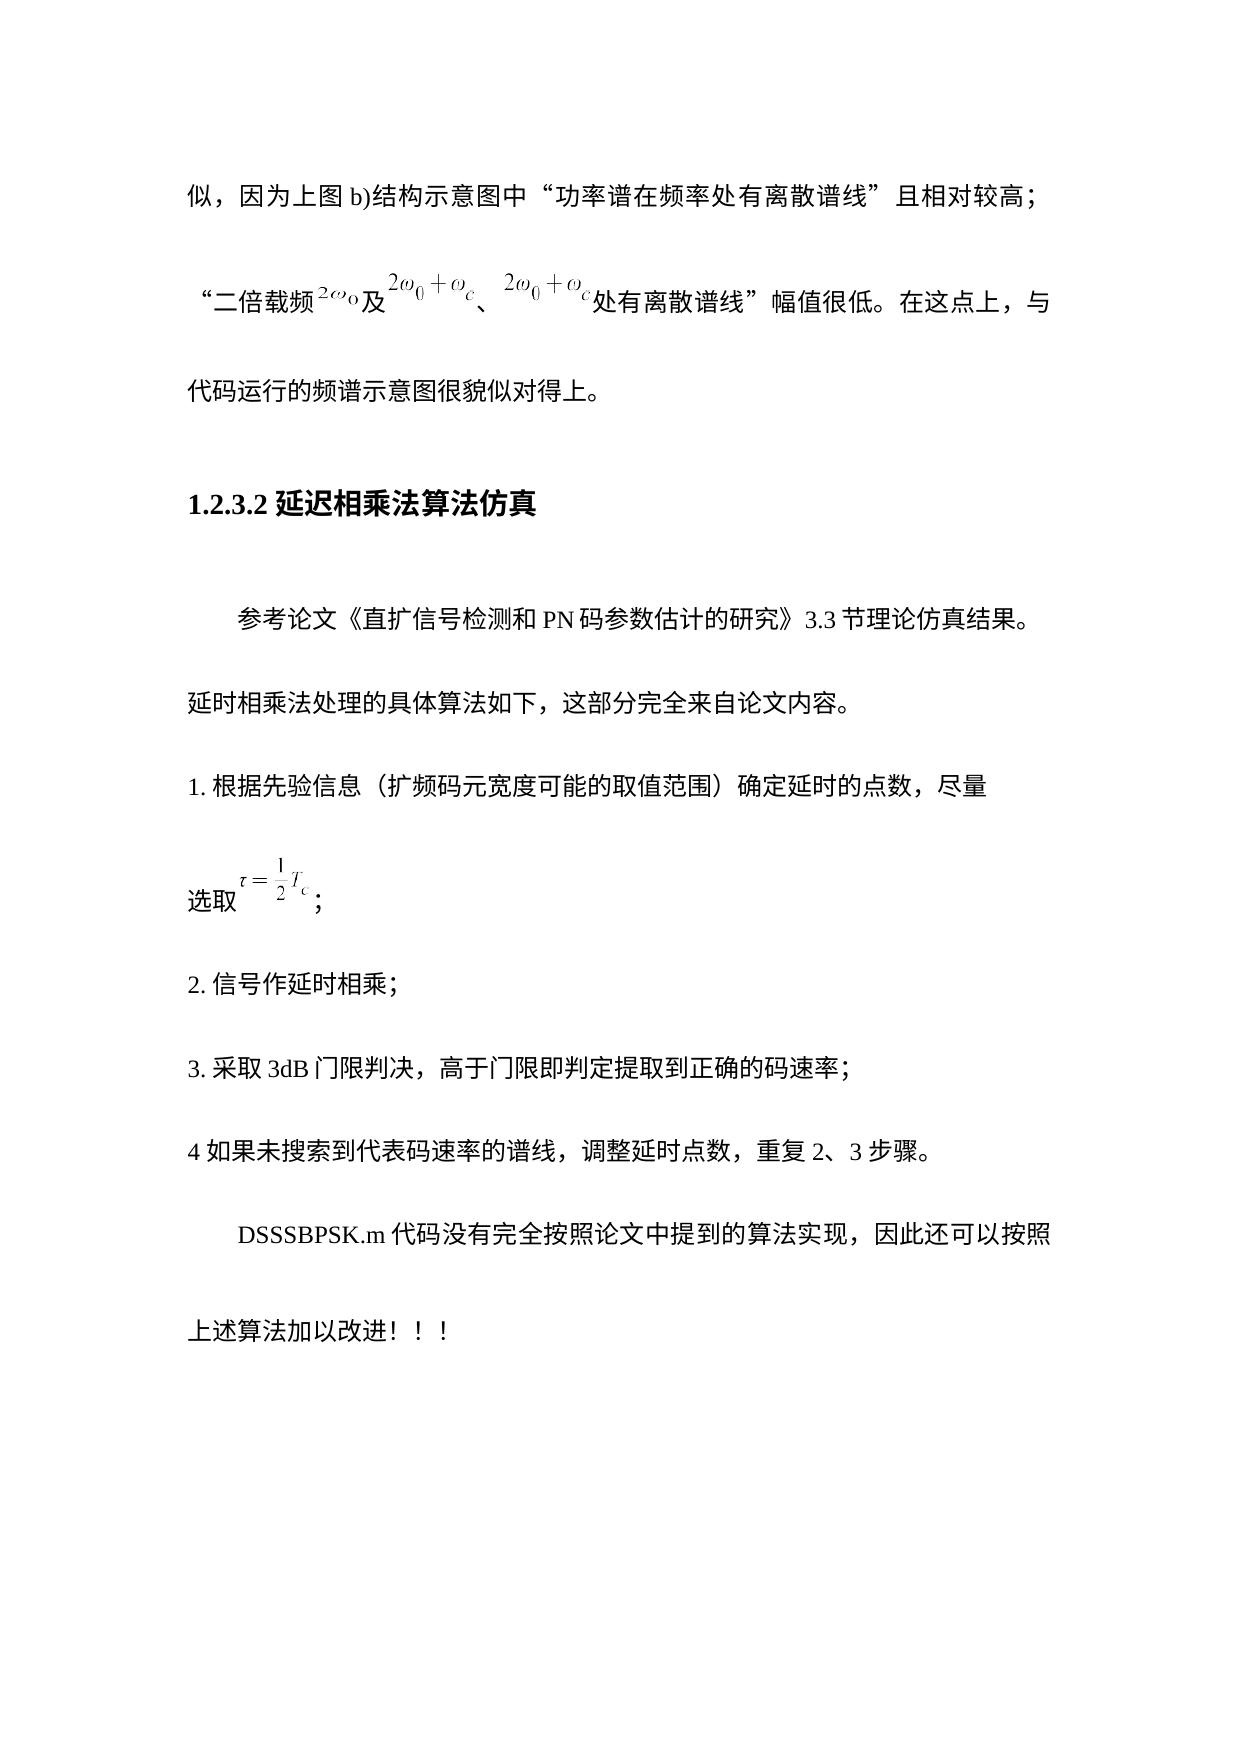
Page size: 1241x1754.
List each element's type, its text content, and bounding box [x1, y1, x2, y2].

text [187, 162, 1053, 422]
text 2. 信号作延时相乘； [187, 951, 1053, 1016]
subtitle 1.2.3.2 延迟相乘法算法仿真 [187, 469, 1053, 534]
text 选取； [187, 835, 1053, 932]
text 参考论文《直扩信号检测和PN码参数估计的研究》3.3节理论仿真结果。 [187, 586, 1053, 651]
text 4 如果未搜索到代表码速率的谱线，调整延时点数，重复 2、3 步骤。 [187, 1117, 1053, 1182]
text 1. 根据先验信息（扩频码元宽度可能的取值范围）确定延时的点数，尽量 [187, 752, 1053, 817]
text 3. 采取3dB门限判决，高于门限即判定提取到正确的码速率； [187, 1034, 1053, 1099]
text 延时相乘法处理的具体算法如下，这部分完全来自论文内容。 [187, 669, 1053, 734]
text DSSSBPSK.m代码没有完全按照论文中提到的算法实现，因此还可以按照上述算法加以改进！！！ [187, 1200, 1053, 1362]
